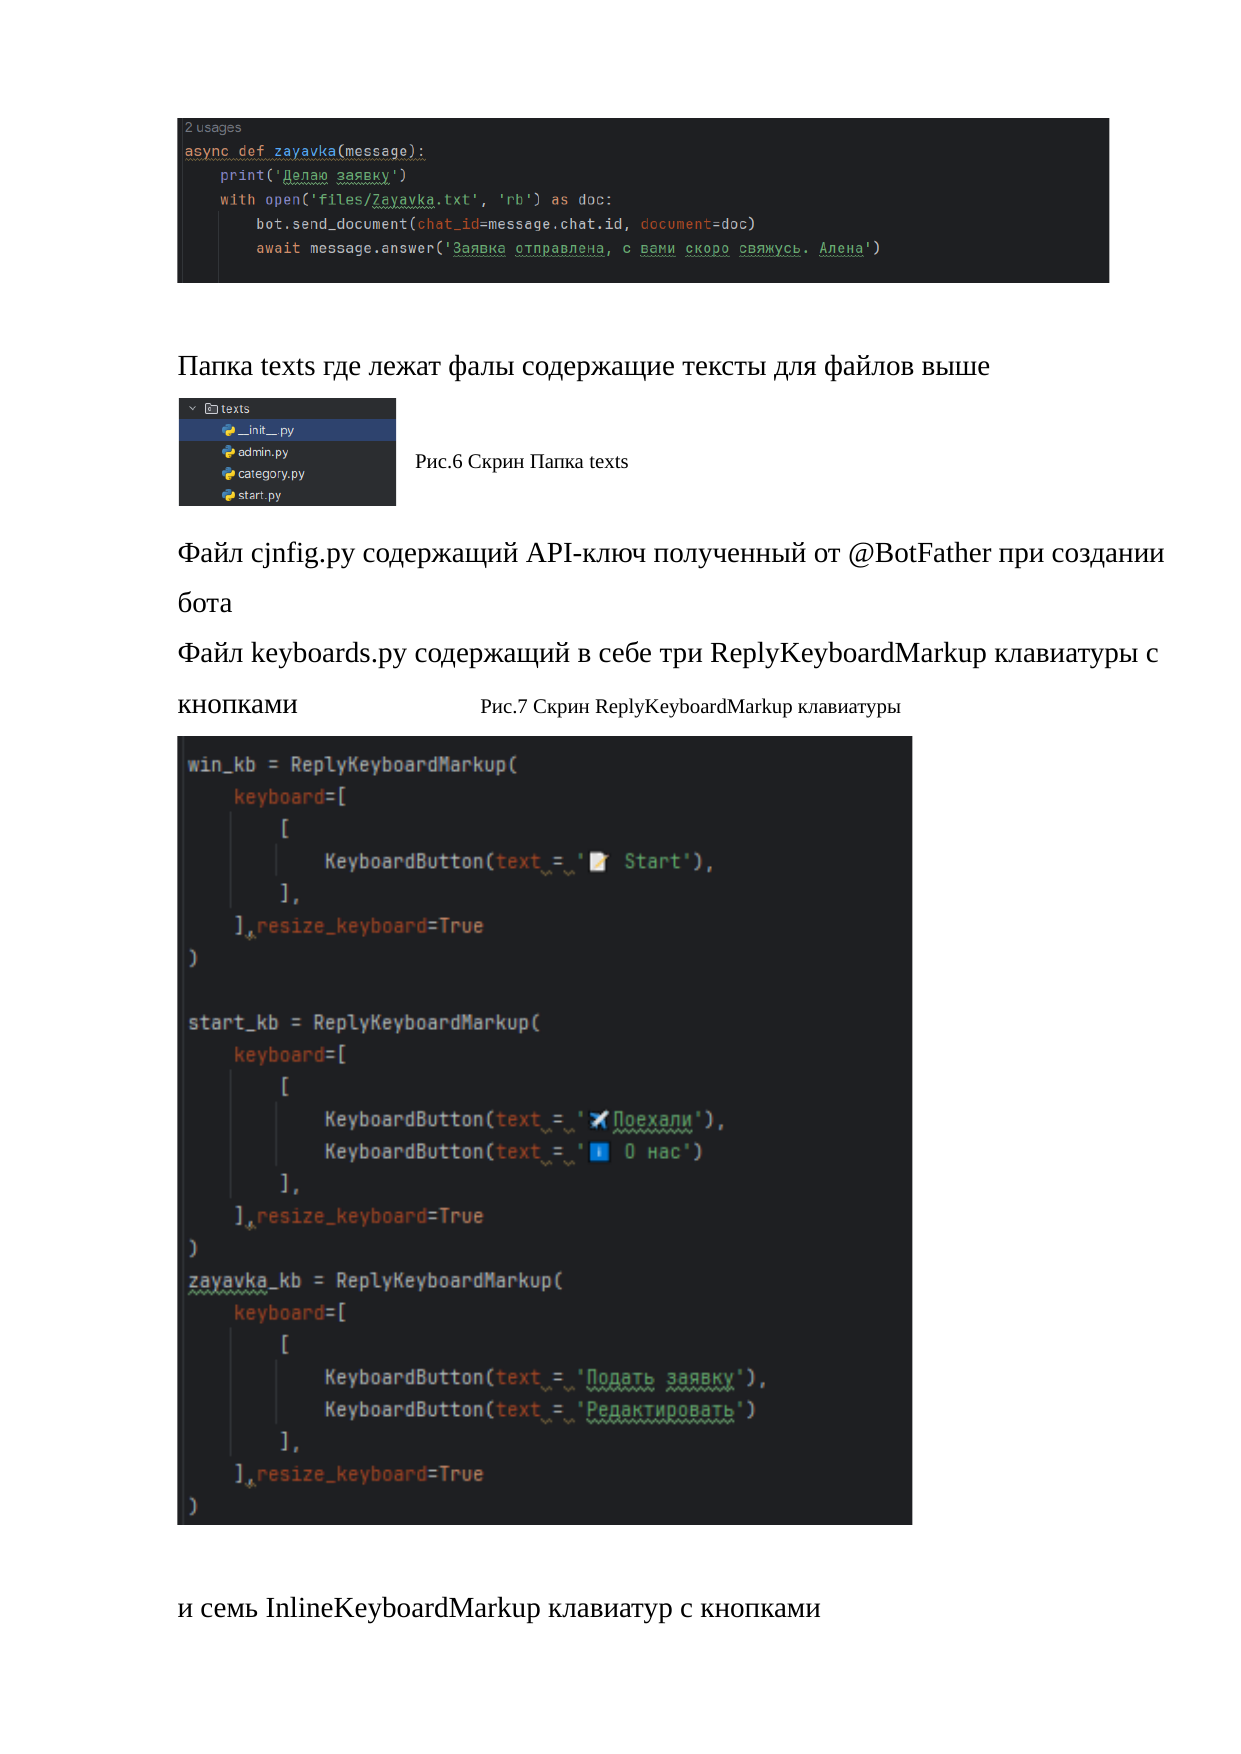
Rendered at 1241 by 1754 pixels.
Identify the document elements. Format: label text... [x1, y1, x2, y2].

text Файл keyboards.py содержащий в себе три ReplyKeyboardMarkup клавиатуры с кнопками Рис.7 Скрин ReplyKeyboardMarkup клавиатуры [177, 636, 1181, 719]
text Файл cjnfig.py содержащий API-ключ полученный от @BotFather при создании бота [177, 535, 1181, 619]
text Папка texts где лежат фалы содержащие тексты для файлов выше [177, 348, 1181, 381]
picture [177, 736, 913, 1525]
picture [177, 398, 397, 505]
text Рис.6 Скрин Папка texts [397, 448, 1181, 473]
text и семь InlineKeyboardMarkup клавиатур с кнопками [177, 1590, 1181, 1623]
picture [177, 118, 1110, 283]
